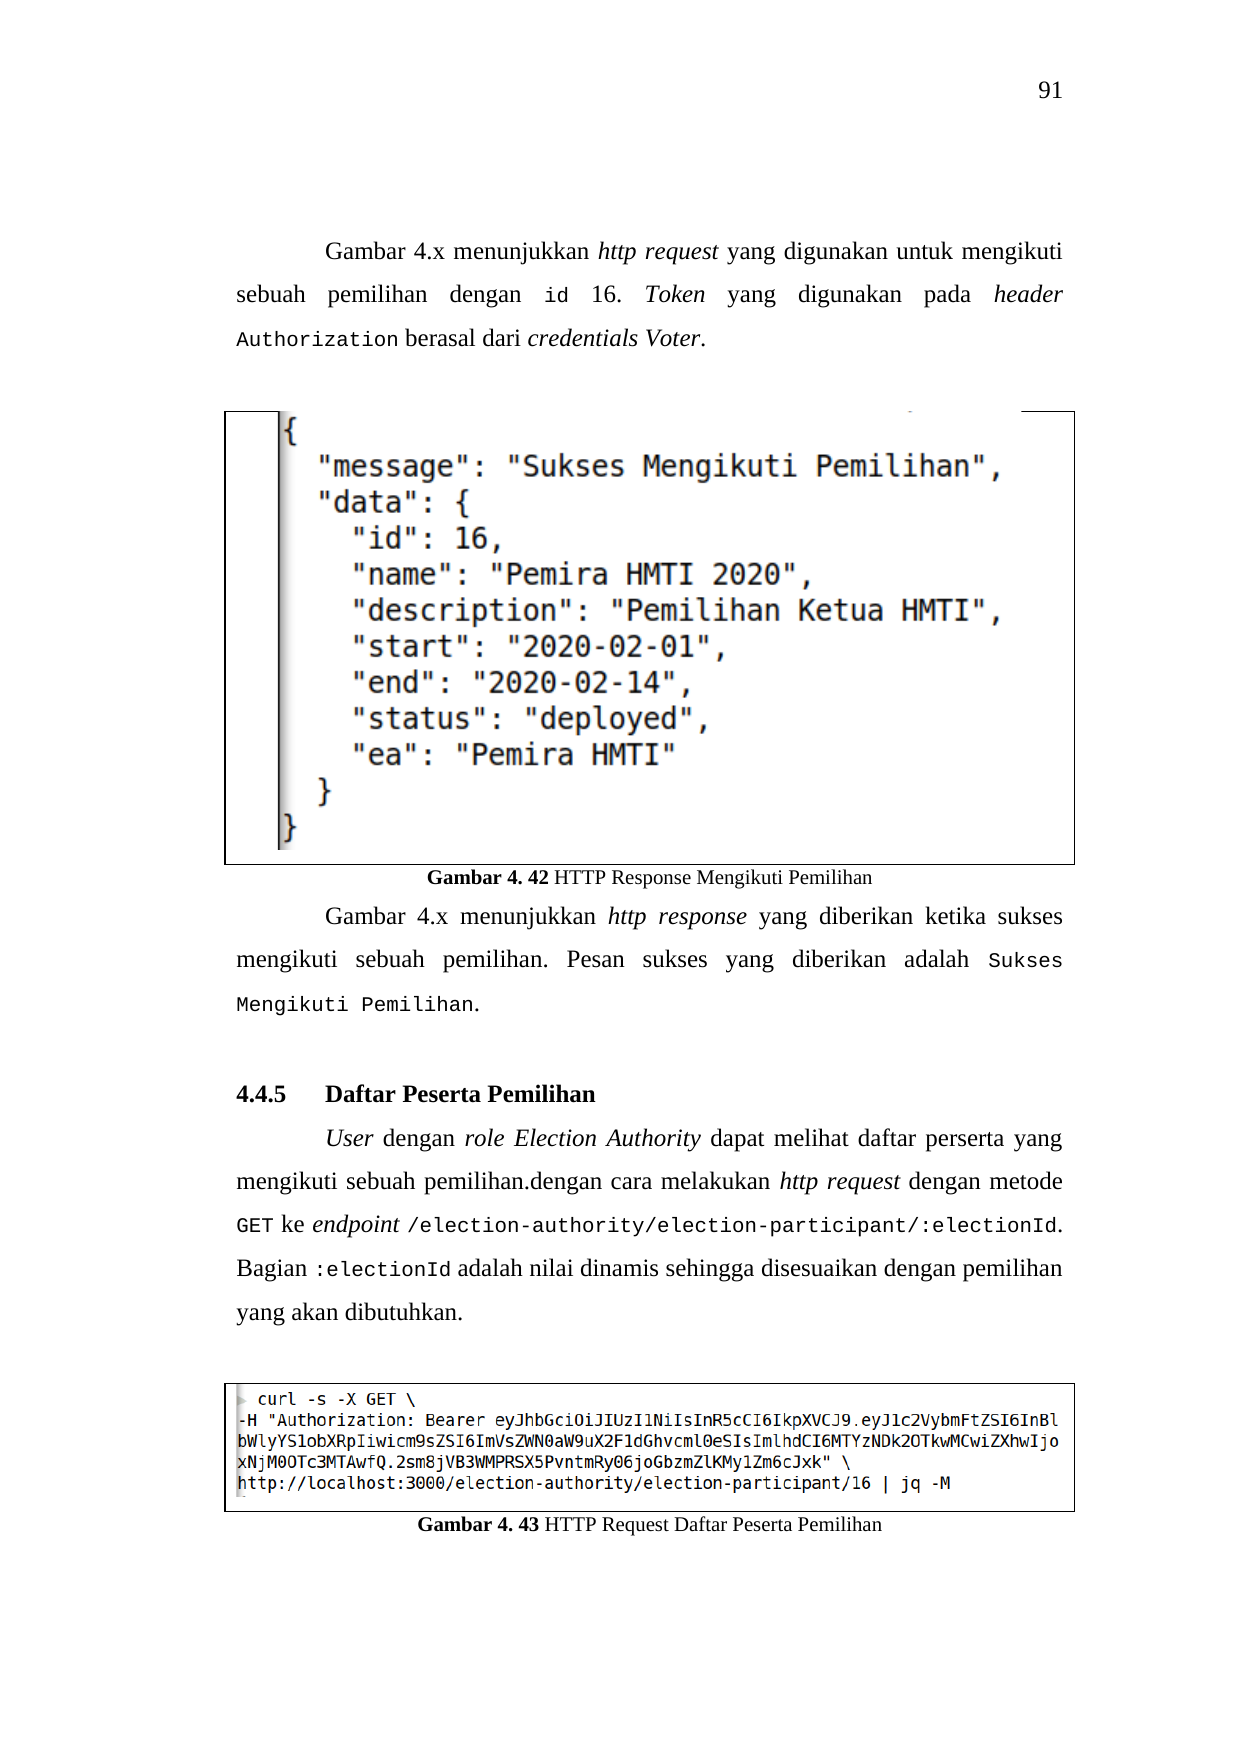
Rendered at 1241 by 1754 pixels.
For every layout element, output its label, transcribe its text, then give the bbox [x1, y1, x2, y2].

picture [236, 1384, 1064, 1497]
text Gambar 4. 42 HTTP Response Mengikuti Pemilihan [236, 865, 1063, 889]
text Gambar 4.x menunjukkan http request yang digunakan untuk mengikuti sebuah pemilihan dengan id 16. Token yang digunakan pada header Authorization berasal dari credentials Voter. [236, 236, 1063, 353]
table_header [226, 412, 1074, 864]
table_header [226, 1384, 1074, 1511]
text Gambar 4.x menunjukkan http response yang diberikan ketika sukses mengikuti sebuah pemilihan. Pesan sukses yang diberikan adalah Sukses Mengikuti Pemilihan. [236, 901, 1063, 1017]
text User dengan role Election Authority dapat melihat daftar perserta yang mengikuti sebuah pemilihan.dengan cara melakukan http request dengan metode GET ke endpoint /election-authority/election-participant/:electionId. Bagian :electionId adalah nilai dinamis sehingga disesuaikan dengan pemilihan yang akan dibutuhkan. [236, 1123, 1063, 1326]
subtitle Daftar Peserta Pemilihan [236, 1079, 1063, 1108]
picture [277, 411, 1022, 850]
text Gambar 4. 43 HTTP Request Daftar Peserta Pemilihan [236, 1512, 1063, 1536]
